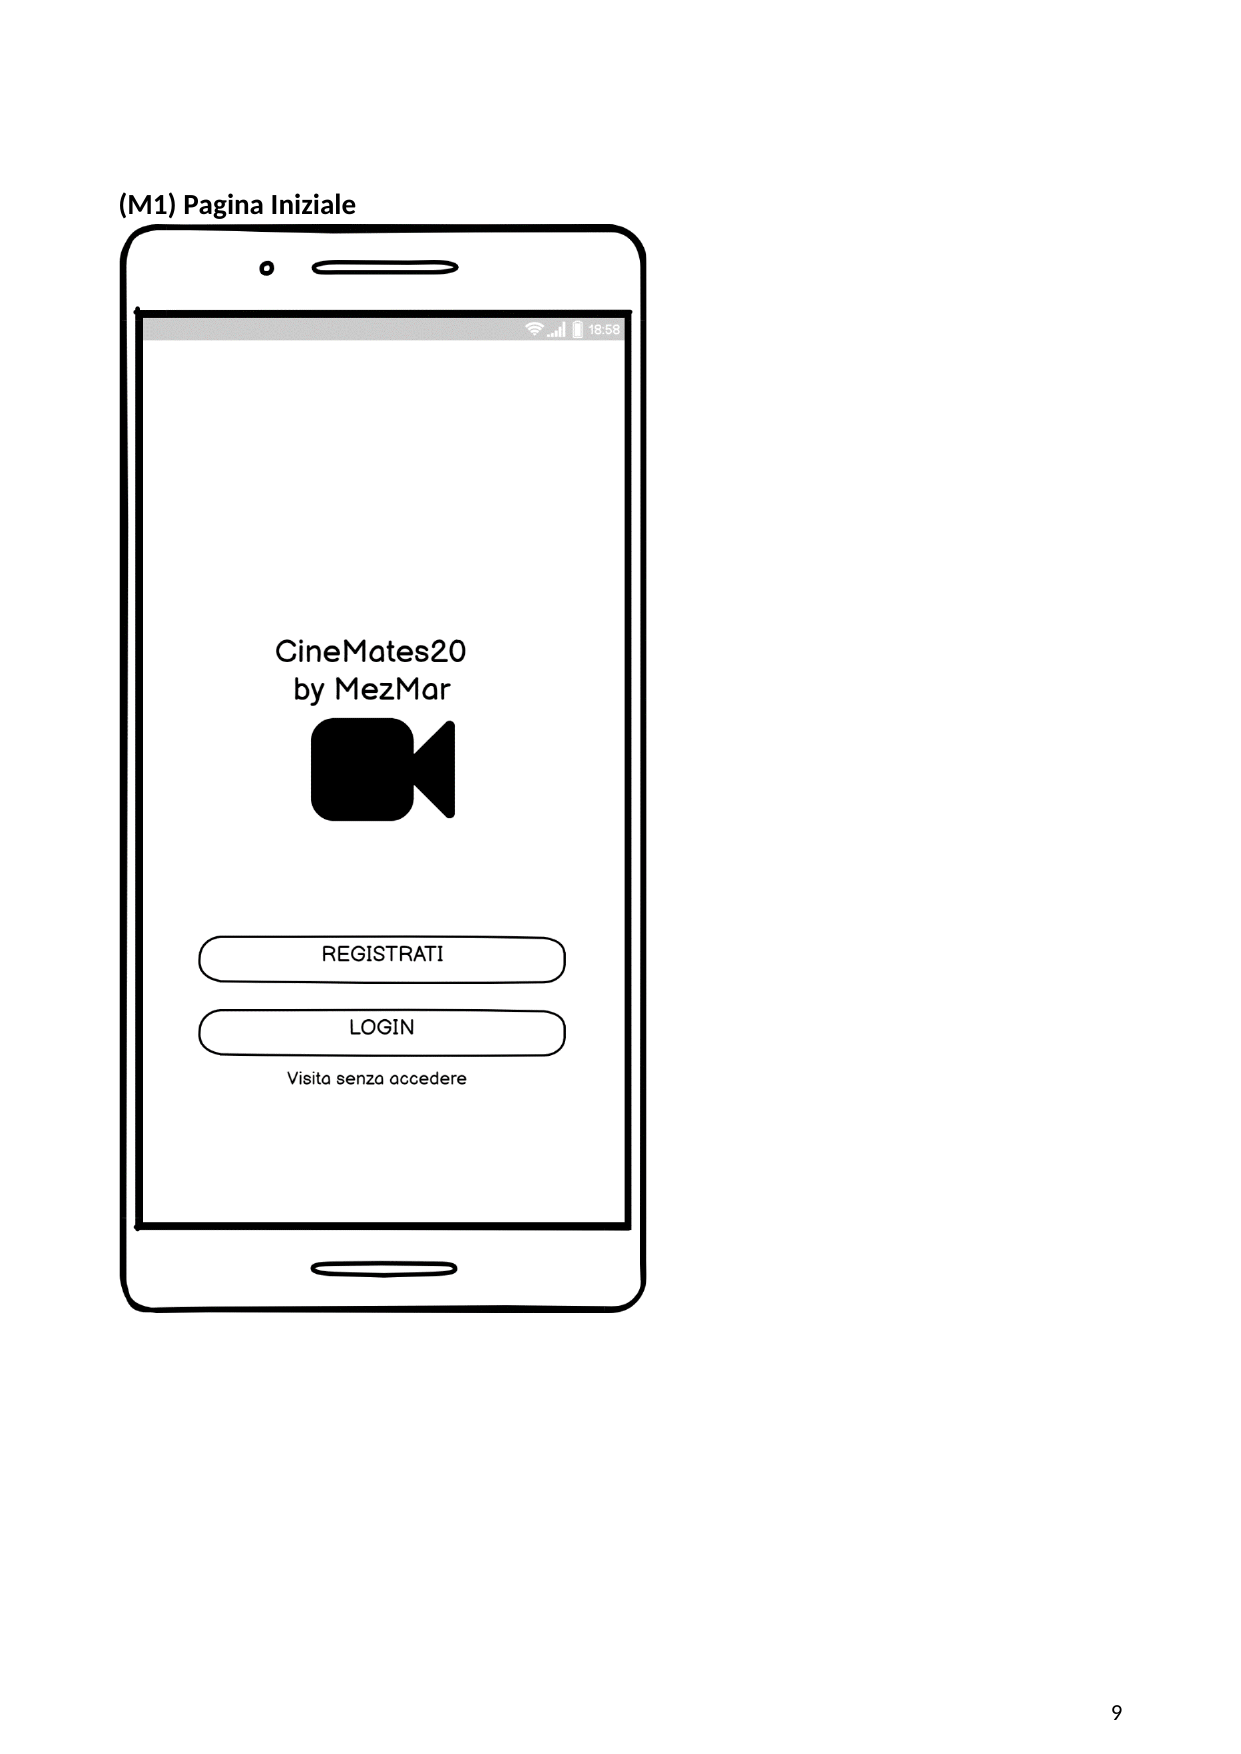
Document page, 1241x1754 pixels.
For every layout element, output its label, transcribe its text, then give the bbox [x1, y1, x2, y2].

text (M1) Pagina Iniziale [118, 186, 1122, 222]
picture [118, 224, 647, 1313]
